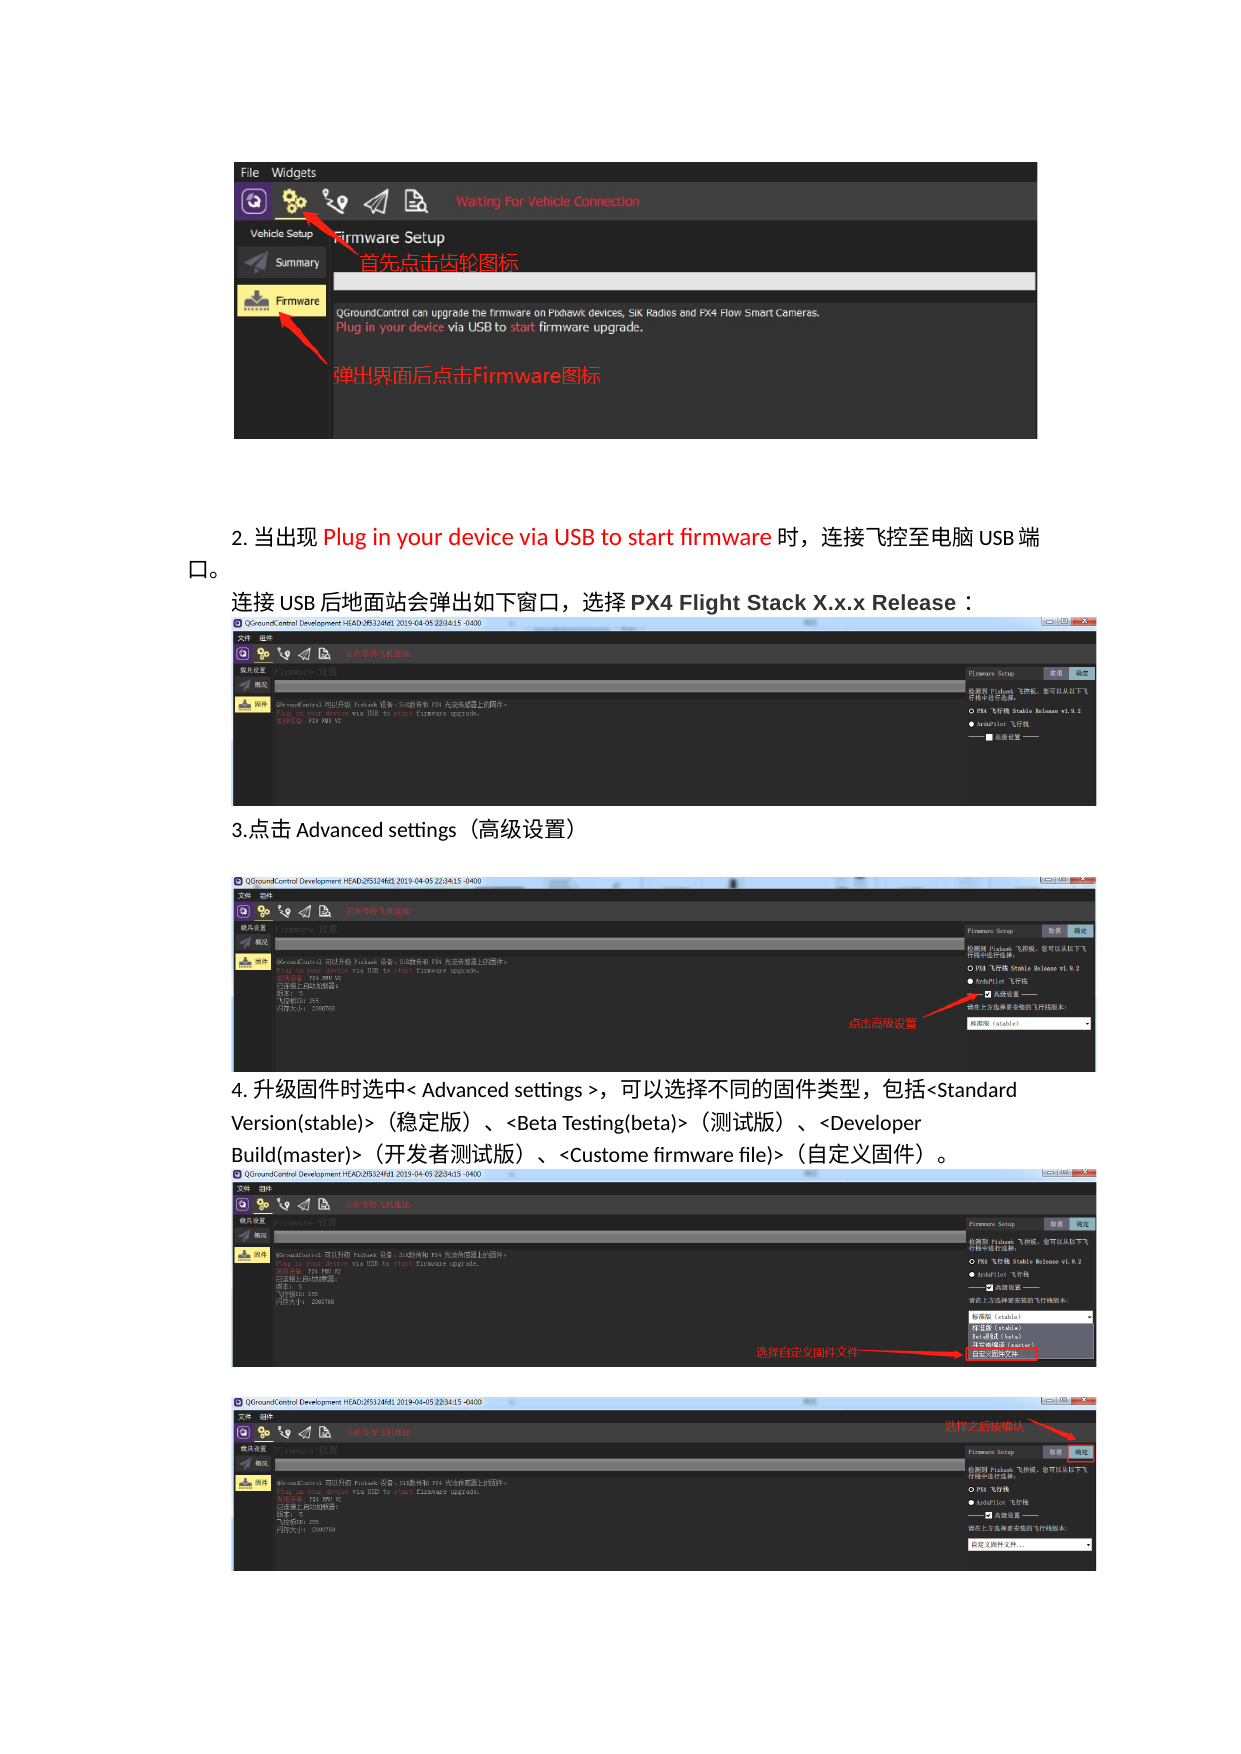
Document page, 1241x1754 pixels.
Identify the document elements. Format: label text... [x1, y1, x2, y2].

picture [231, 1397, 1097, 1571]
text 连接USB后地面站会弹出如下窗口，选择PX4 Flight Stack X.x.x Release ： [231, 584, 1053, 617]
text 4. 升级固件时选中< Advanced settings >，可以选择不同的固件类型，包括<Standard Version(stable)>（稳定版）、<Beta Testing(beta)>（测试版）、<Developer Build(master)>（开发者测试版）、<Custome firmware file)>（自定义固件）。 [231, 1072, 1053, 1169]
picture [231, 162, 1038, 439]
picture [231, 877, 1097, 1072]
picture [231, 617, 1097, 806]
picture [231, 1169, 1097, 1367]
text 3.点击Advanced settings（高级设置） [231, 812, 1053, 844]
text 2. 当出现Plug in your device via USB to start firmware时，连接飞控至电脑USB端口。 [187, 519, 1053, 584]
